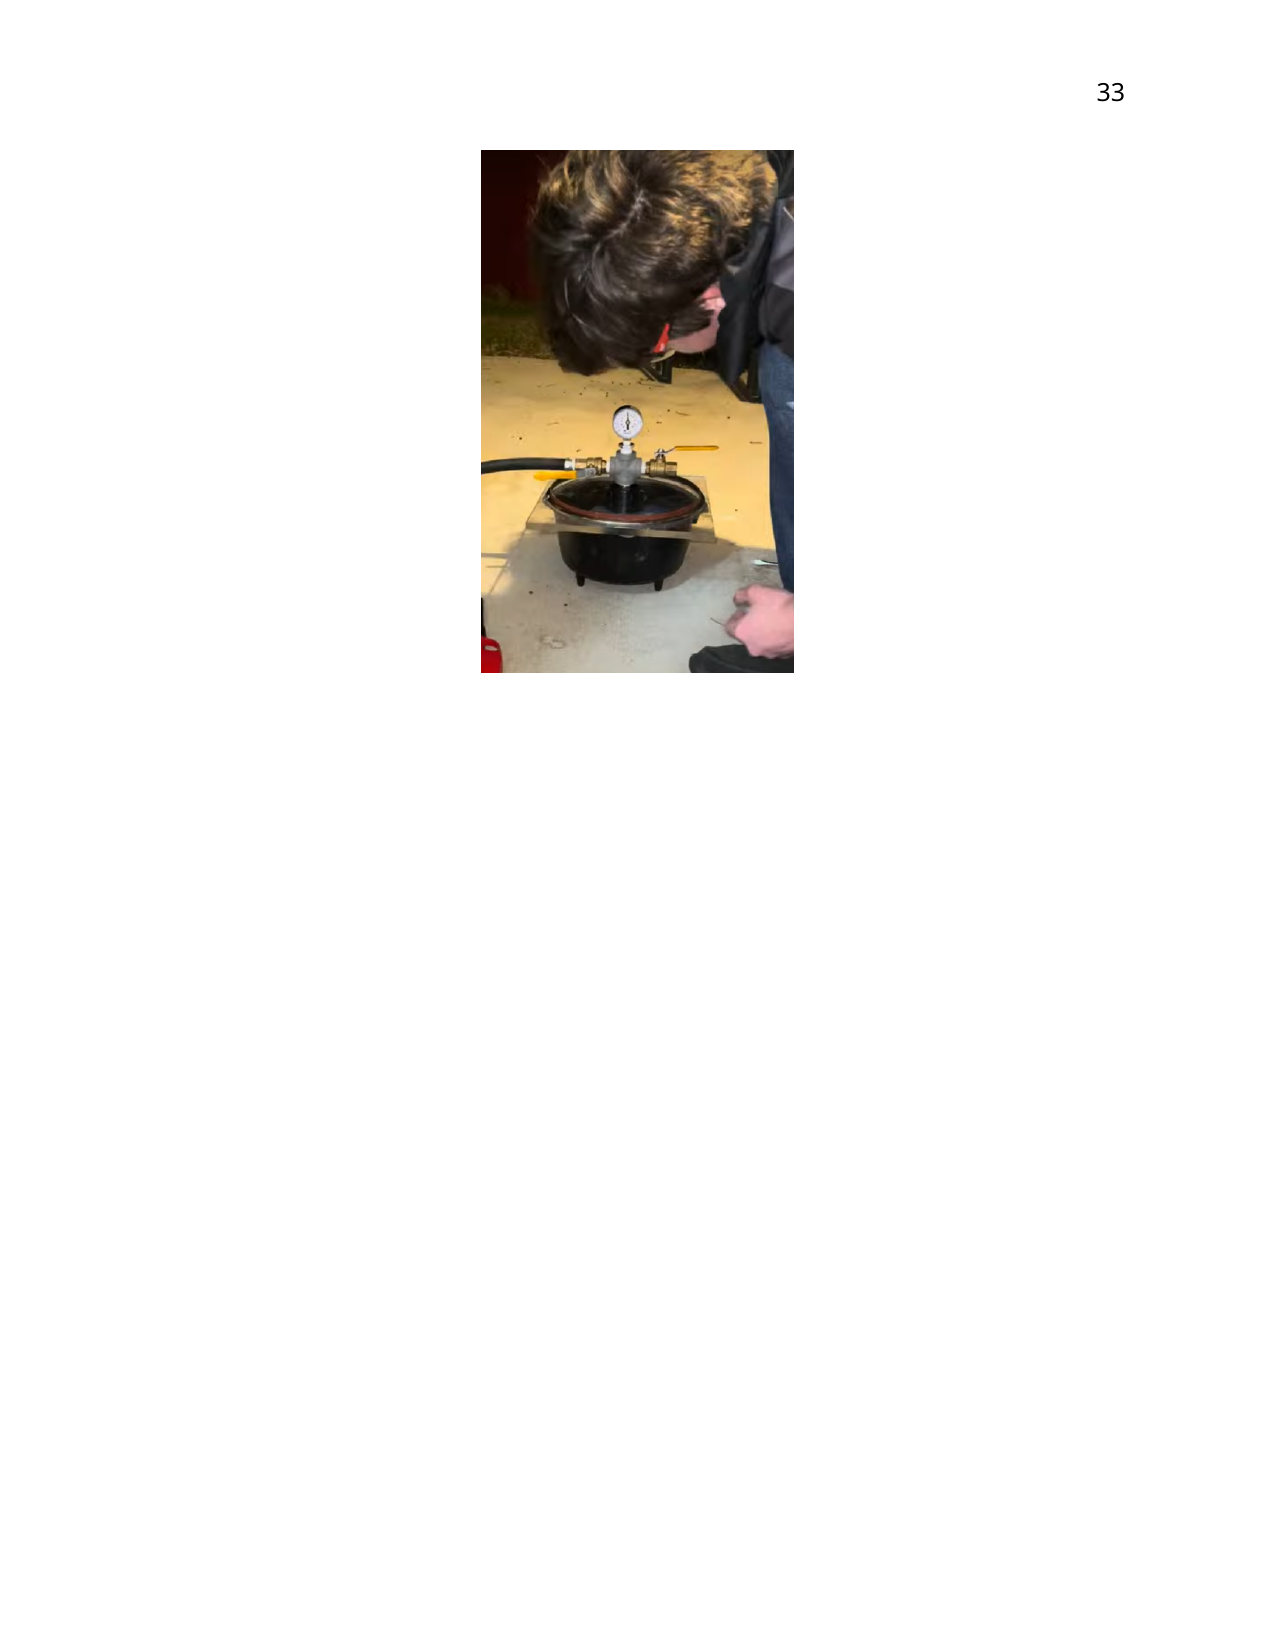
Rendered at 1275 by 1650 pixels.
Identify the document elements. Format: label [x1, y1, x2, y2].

picture [481, 150, 794, 673]
